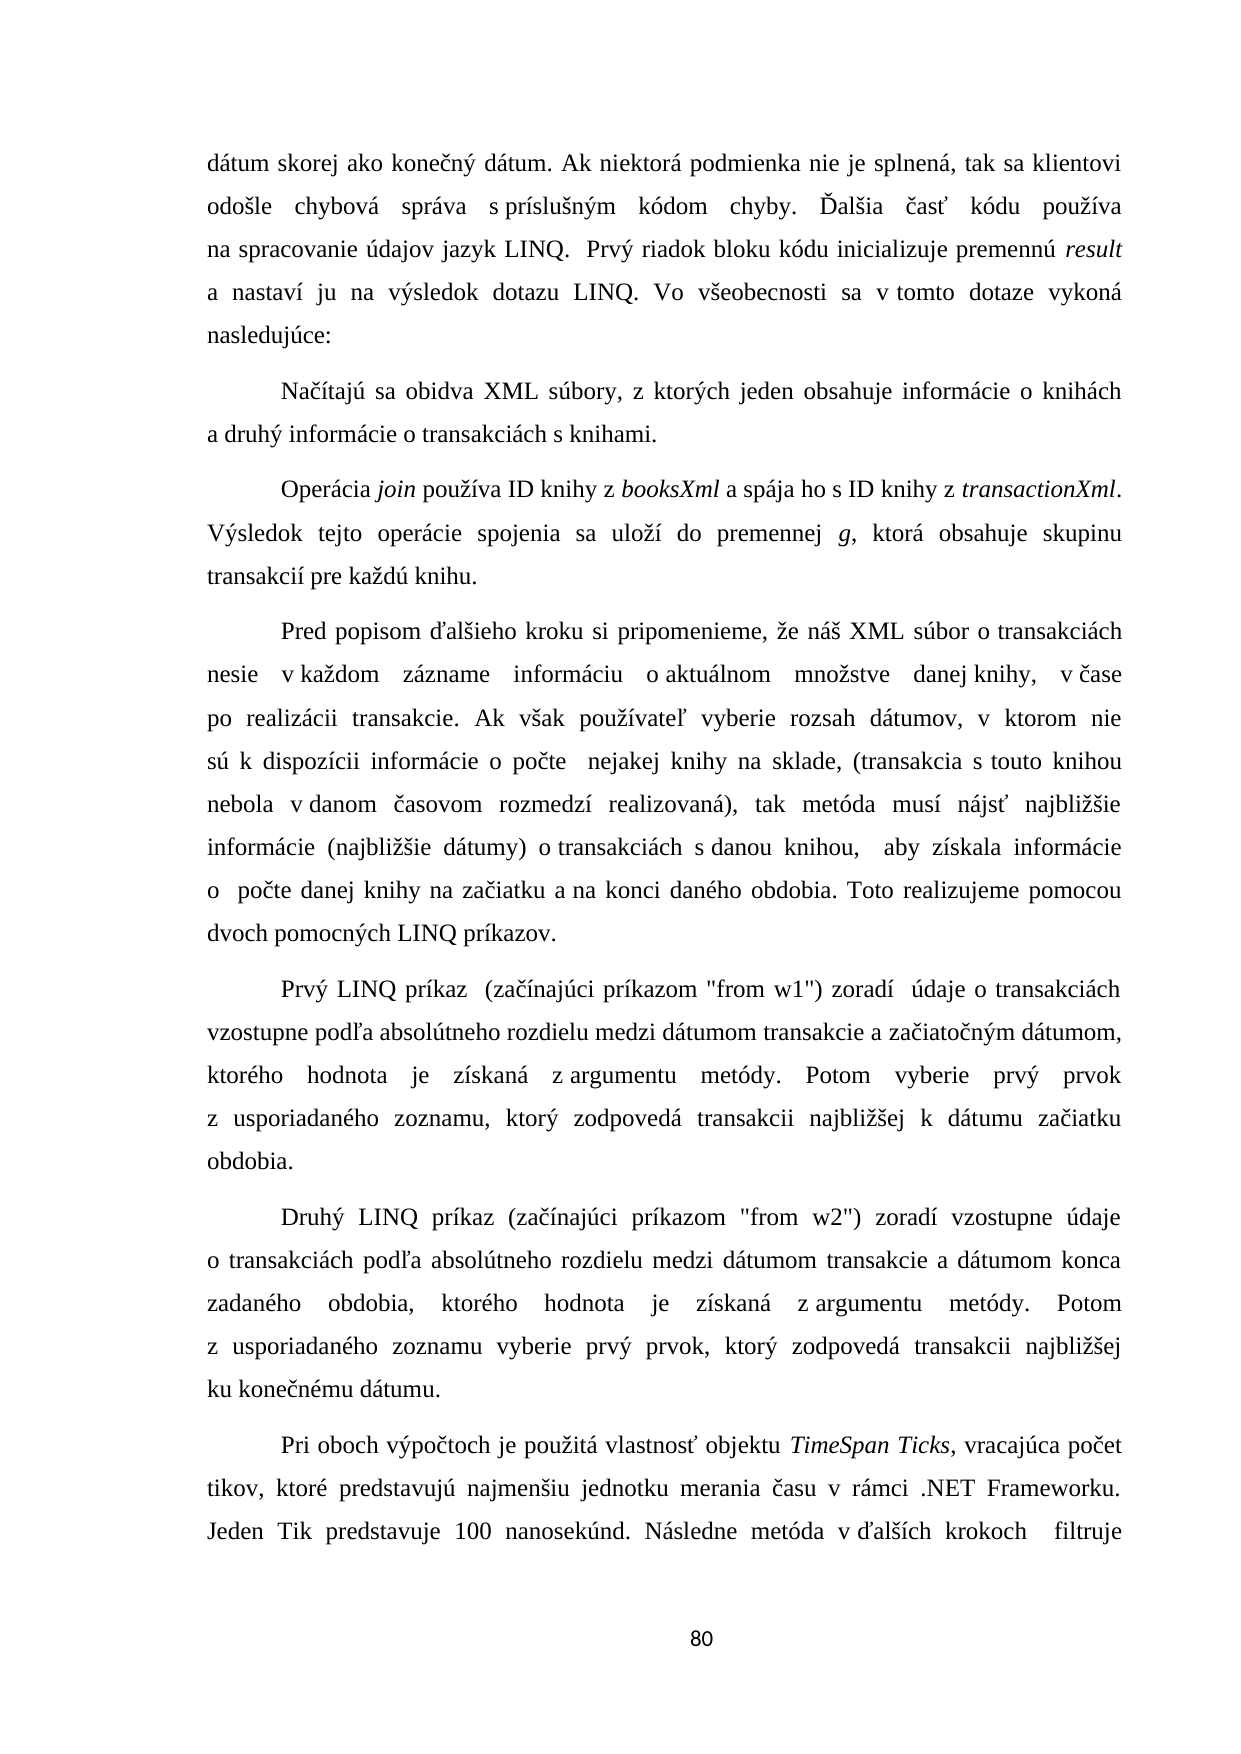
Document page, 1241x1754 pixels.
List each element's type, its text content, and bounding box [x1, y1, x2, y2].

text Operácia join používa ID knihy z booksXml a spája ho s ID knihy z transactionXml. Výsledok tejto operácie spojenia sa uloží do premennej g, ktorá obsahuje skupinu transakcií pre každú knihu. [207, 474, 1122, 589]
text Načítajú sa obidva XML súbory, z ktorých jeden obsahuje informácie o knihách a druhý informácie o transakciách s knihami. [207, 376, 1122, 448]
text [207, 148, 1122, 349]
text Druhý LINQ príkaz (začínajúci príkazom "from w2") zoradí vzostupne údaje o transakciách podľa absolútneho rozdielu medzi dátumom transakcie a dátumom konca zadaného obdobia, ktorého hodnota je získaná z argumentu metódy. Potom z usporiadaného zoznamu vyberie prvý prvok, ktorý zodpovedá transakcii najbližšej ku konečnému dátumu. [207, 1202, 1122, 1403]
text Pred popisom ďalšieho kroku si pripomenieme, že náš XML súbor o transakciách nesie v každom zázname informáciu o aktuálnom množstve danej knihy, v čase po realizácii transakcie. Ak však používateľ vyberie rozsah dátumov, v ktorom nie sú k dispozícii informácie o počte nejakej knihy na sklade, (transakcia s touto knihou nebola v danom časovom rozmedzí realizovaná), tak metóda musí nájsť najbližšie informácie (najbližšie dátumy) o transakciách s danou knihou, aby získala informácie o počte danej knihy na začiatku a na konci daného obdobia. Toto realizujeme pomocou dvoch pomocných LINQ príkazov. [207, 616, 1122, 947]
text Prvý LINQ príkaz (začínajúci príkazom "from w1") zoradí údaje o transakciách vzostupne podľa absolútneho rozdielu medzi dátumom transakcie a začiatočným dátumom, ktorého hodnota je získaná z argumentu metódy. Potom vyberie prvý prvok z usporiadaného zoznamu, ktorý zodpovedá transakcii najbližšej k dátumu začiatku obdobia. [207, 974, 1122, 1175]
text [207, 1430, 1122, 1545]
